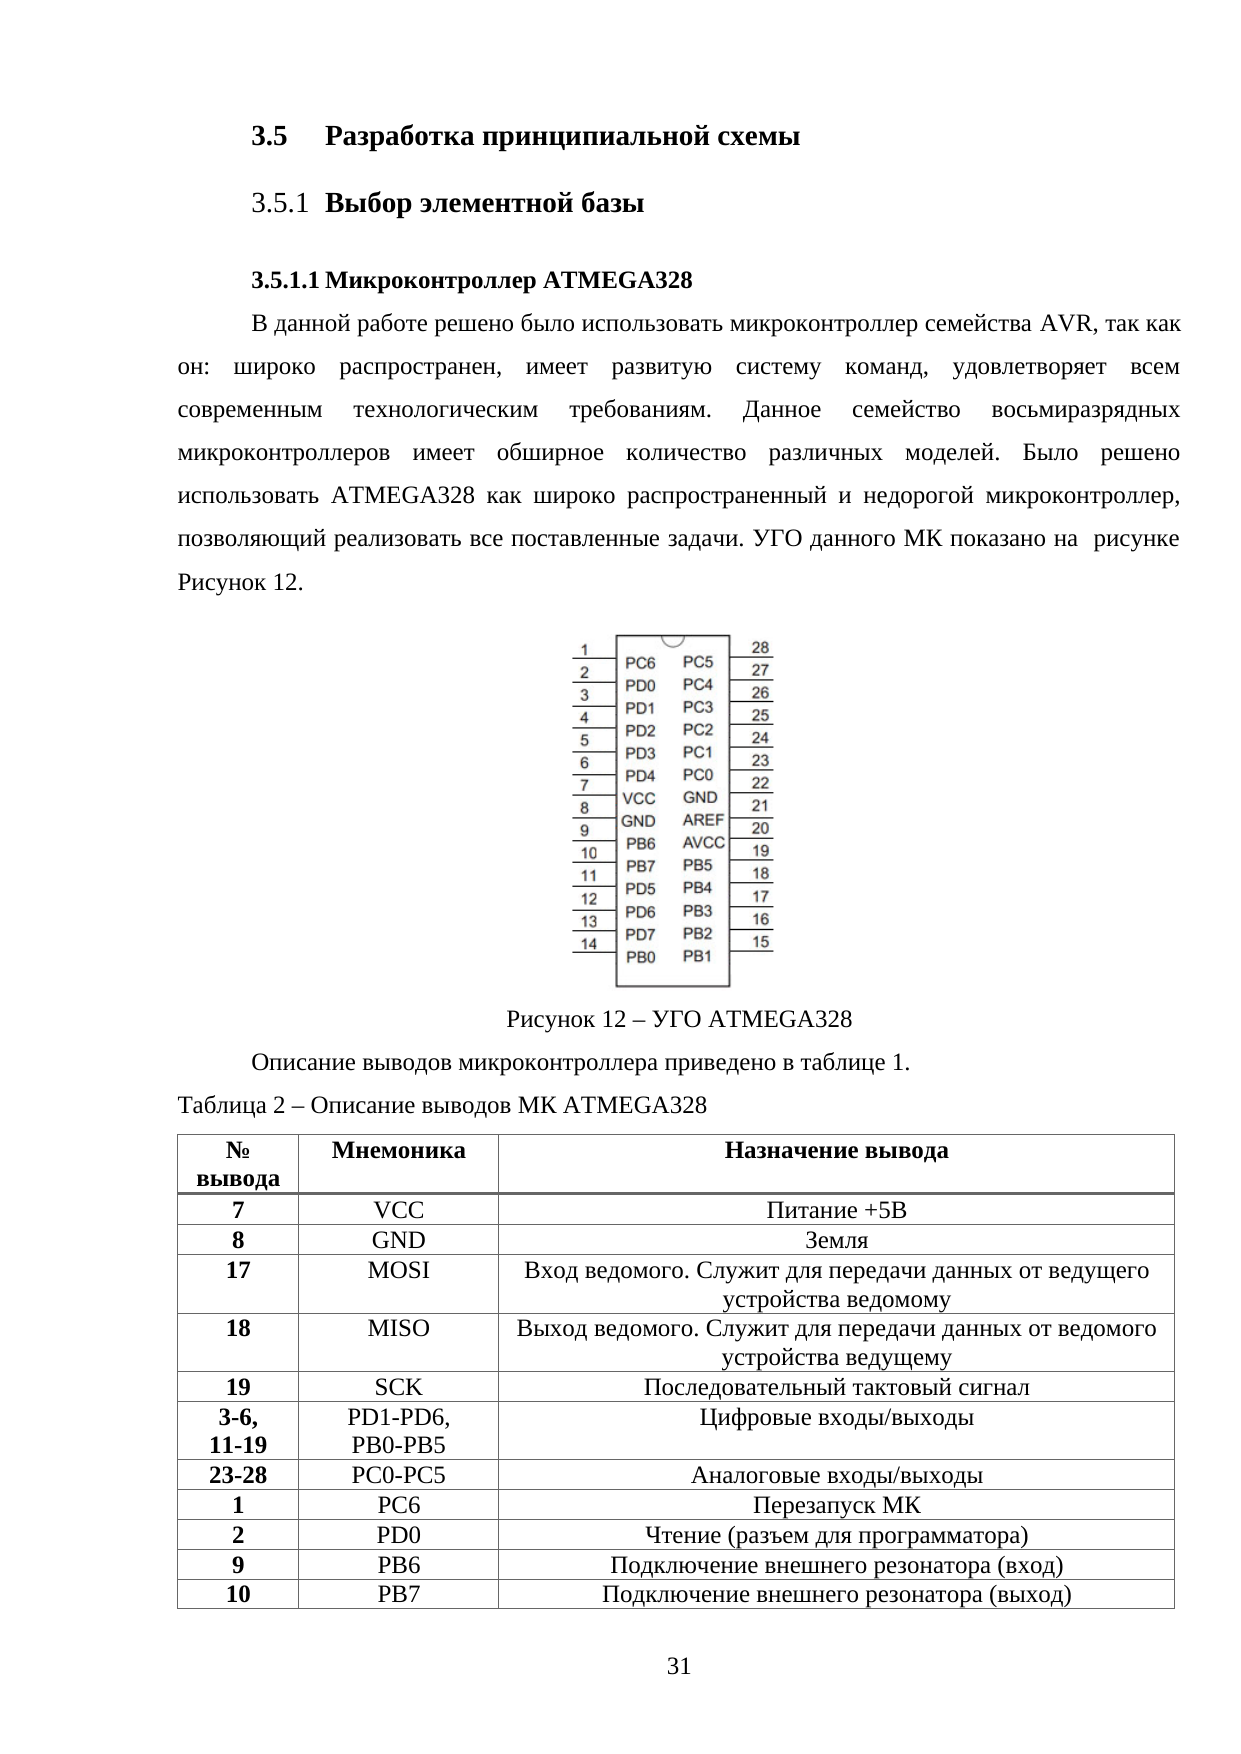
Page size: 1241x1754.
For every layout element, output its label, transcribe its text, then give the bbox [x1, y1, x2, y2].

text Разработка принципиальной схемы [177, 118, 1181, 152]
table_cell PD0 [299, 1520, 498, 1549]
table_cell 1 [178, 1490, 298, 1519]
table_cell 2 [178, 1520, 298, 1549]
text Выбор элементной базы [177, 185, 1181, 219]
table_cell Питание +5В [499, 1195, 1174, 1224]
table_cell 8 [178, 1225, 298, 1254]
text Микроконтроллер ATMEGA328 [177, 265, 1181, 293]
table_cell 18 [178, 1314, 298, 1371]
table_cell MOSI [299, 1255, 498, 1312]
table_cell PC0-PC5 [299, 1460, 498, 1489]
table_cell PD1-PD6, PB0-PB5 [299, 1402, 498, 1459]
table_header Мнемоника [299, 1135, 498, 1192]
table_cell GND [299, 1225, 498, 1254]
table_cell 10 [178, 1580, 298, 1608]
text Описание выводов микроконтроллера приведено в таблице 1. [177, 1047, 1181, 1076]
table_cell Выход ведомого. Служит для передачи данных от ведомого устройства ведущему [499, 1314, 1174, 1371]
table_cell Подключение внешнего резонатора (выход) [499, 1580, 1174, 1608]
table_cell PB6 [299, 1550, 498, 1578]
table_cell VCC [299, 1195, 498, 1224]
table_cell 19 [178, 1372, 298, 1401]
table_cell Перезапуск МК [499, 1490, 1174, 1519]
table_cell Подключение внешнего резонатора (вход) [499, 1550, 1174, 1578]
table_cell PB7 [299, 1580, 498, 1608]
table_cell Земля [499, 1225, 1174, 1254]
table_cell PC6 [299, 1490, 498, 1519]
table_cell Вход ведомого. Служит для передачи данных от ведущего устройства ведомому [499, 1255, 1174, 1312]
table_cell 23-28 [178, 1460, 298, 1489]
table_header Назначение вывода [499, 1135, 1174, 1192]
table_cell SCK [299, 1372, 498, 1401]
table_header № вывода [178, 1135, 298, 1192]
table_cell Аналоговые входы/выходы [499, 1460, 1174, 1489]
table_cell Цифровые входы/выходы [499, 1402, 1174, 1459]
picture [539, 634, 819, 991]
table_cell 3-6, 11-19 [178, 1402, 298, 1459]
table_cell 9 [178, 1550, 298, 1578]
table_cell Чтение (разъем для программатора) [499, 1520, 1174, 1549]
table_cell 7 [178, 1195, 298, 1224]
table_cell 17 [178, 1255, 298, 1312]
table_cell MISO [299, 1314, 498, 1371]
text В данной работе решено было использовать микроконтроллер семейства AVR, так как он: широко распространен, имеет развитую систему команд, удовлетворяет всем современным технологическим требованиям. Данное семейство восьмиразрядных микроконтроллеров имеет обширное количество различных моделей. Было решено использовать ATMEGA328 как широко распространенный и недорогой микроконтроллер, позволяющий реализовать все поставленные задачи. УГО данного МК показано на рисунке Рисунок 12. [177, 308, 1181, 595]
table_cell Последовательный тактовый сигнал [499, 1372, 1174, 1401]
